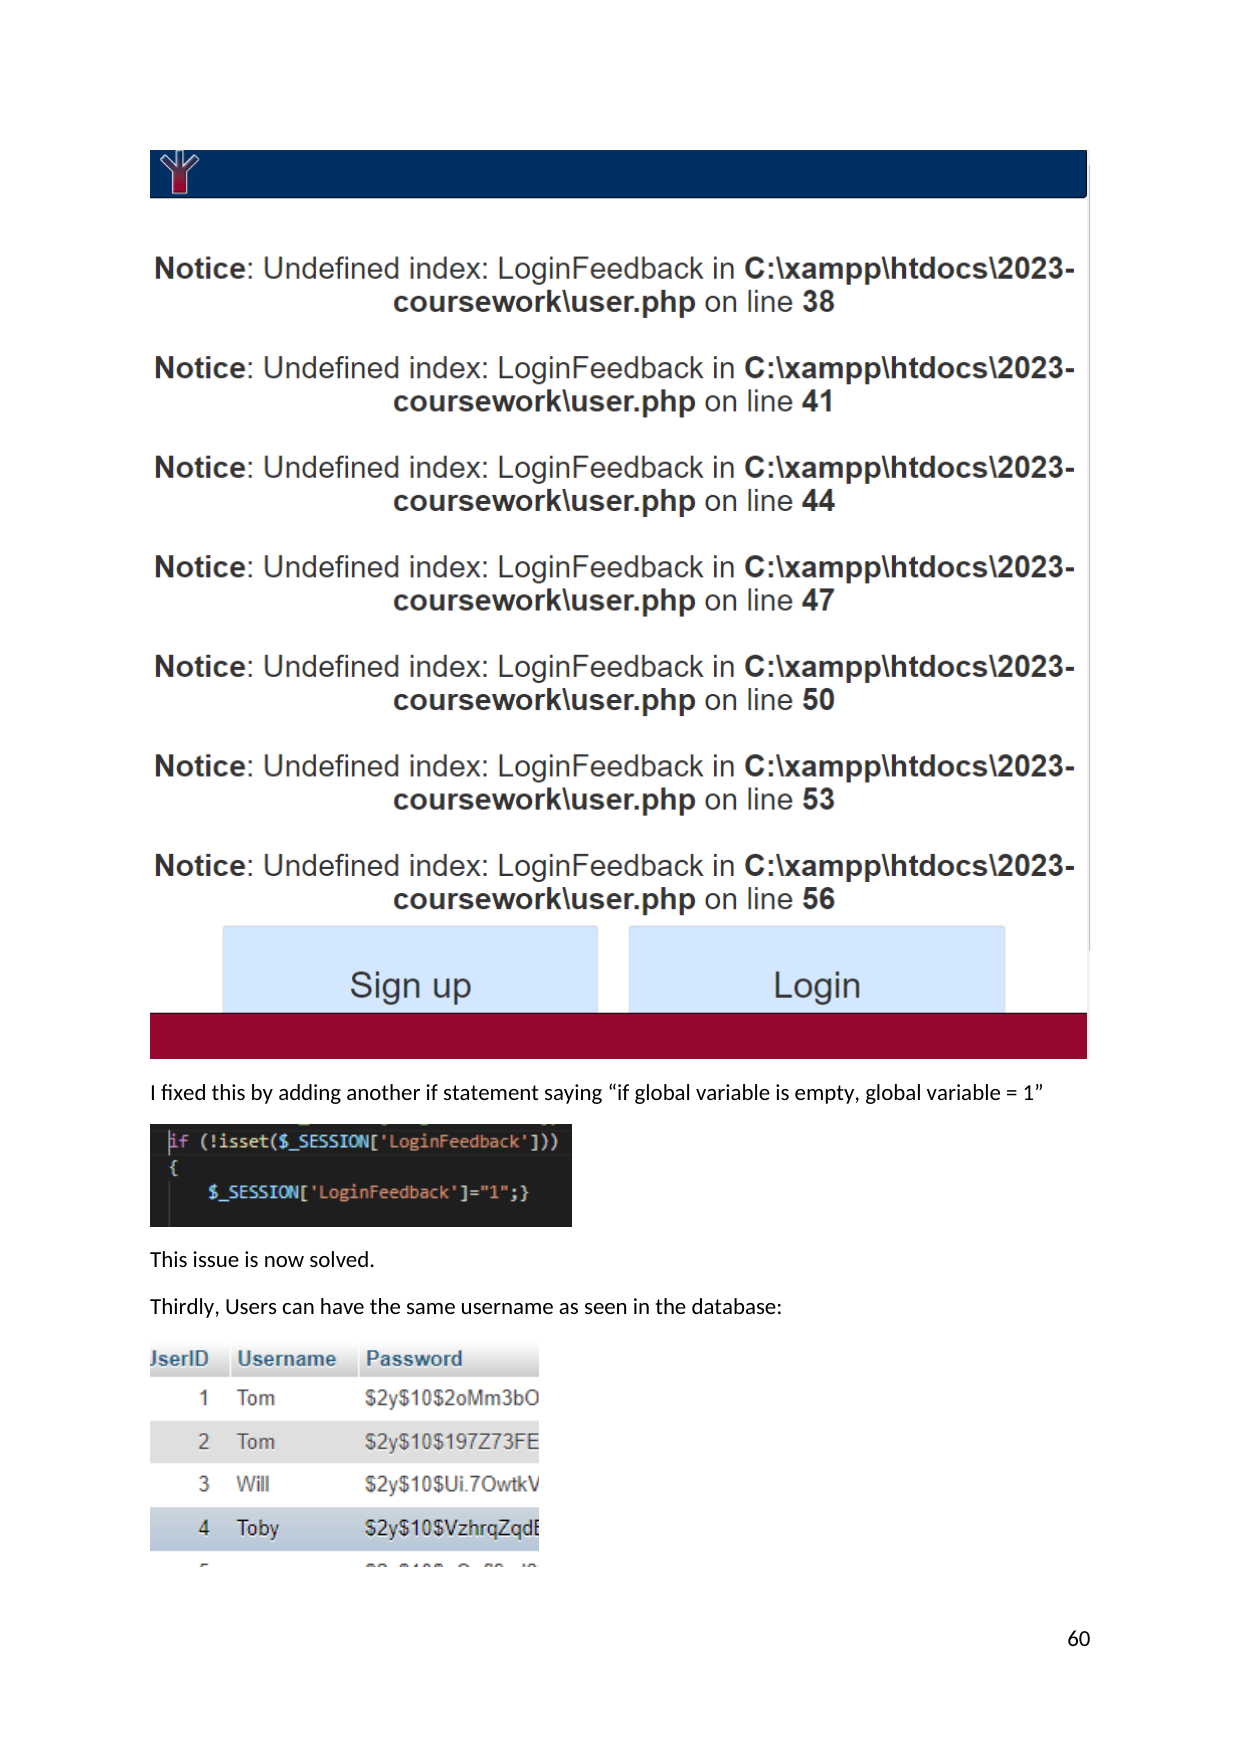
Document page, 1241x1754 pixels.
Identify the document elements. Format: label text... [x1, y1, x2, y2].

picture [150, 1338, 539, 1567]
text I fixed this by adding another if statement saying “if global variable is empty, global variable = 1” [150, 1078, 1090, 1106]
picture [150, 150, 1091, 1059]
text Thirdly, Users can have the same username as seen in the database: [150, 1292, 1090, 1320]
text This issue is now solved. [150, 1245, 1090, 1273]
picture [150, 1124, 572, 1227]
